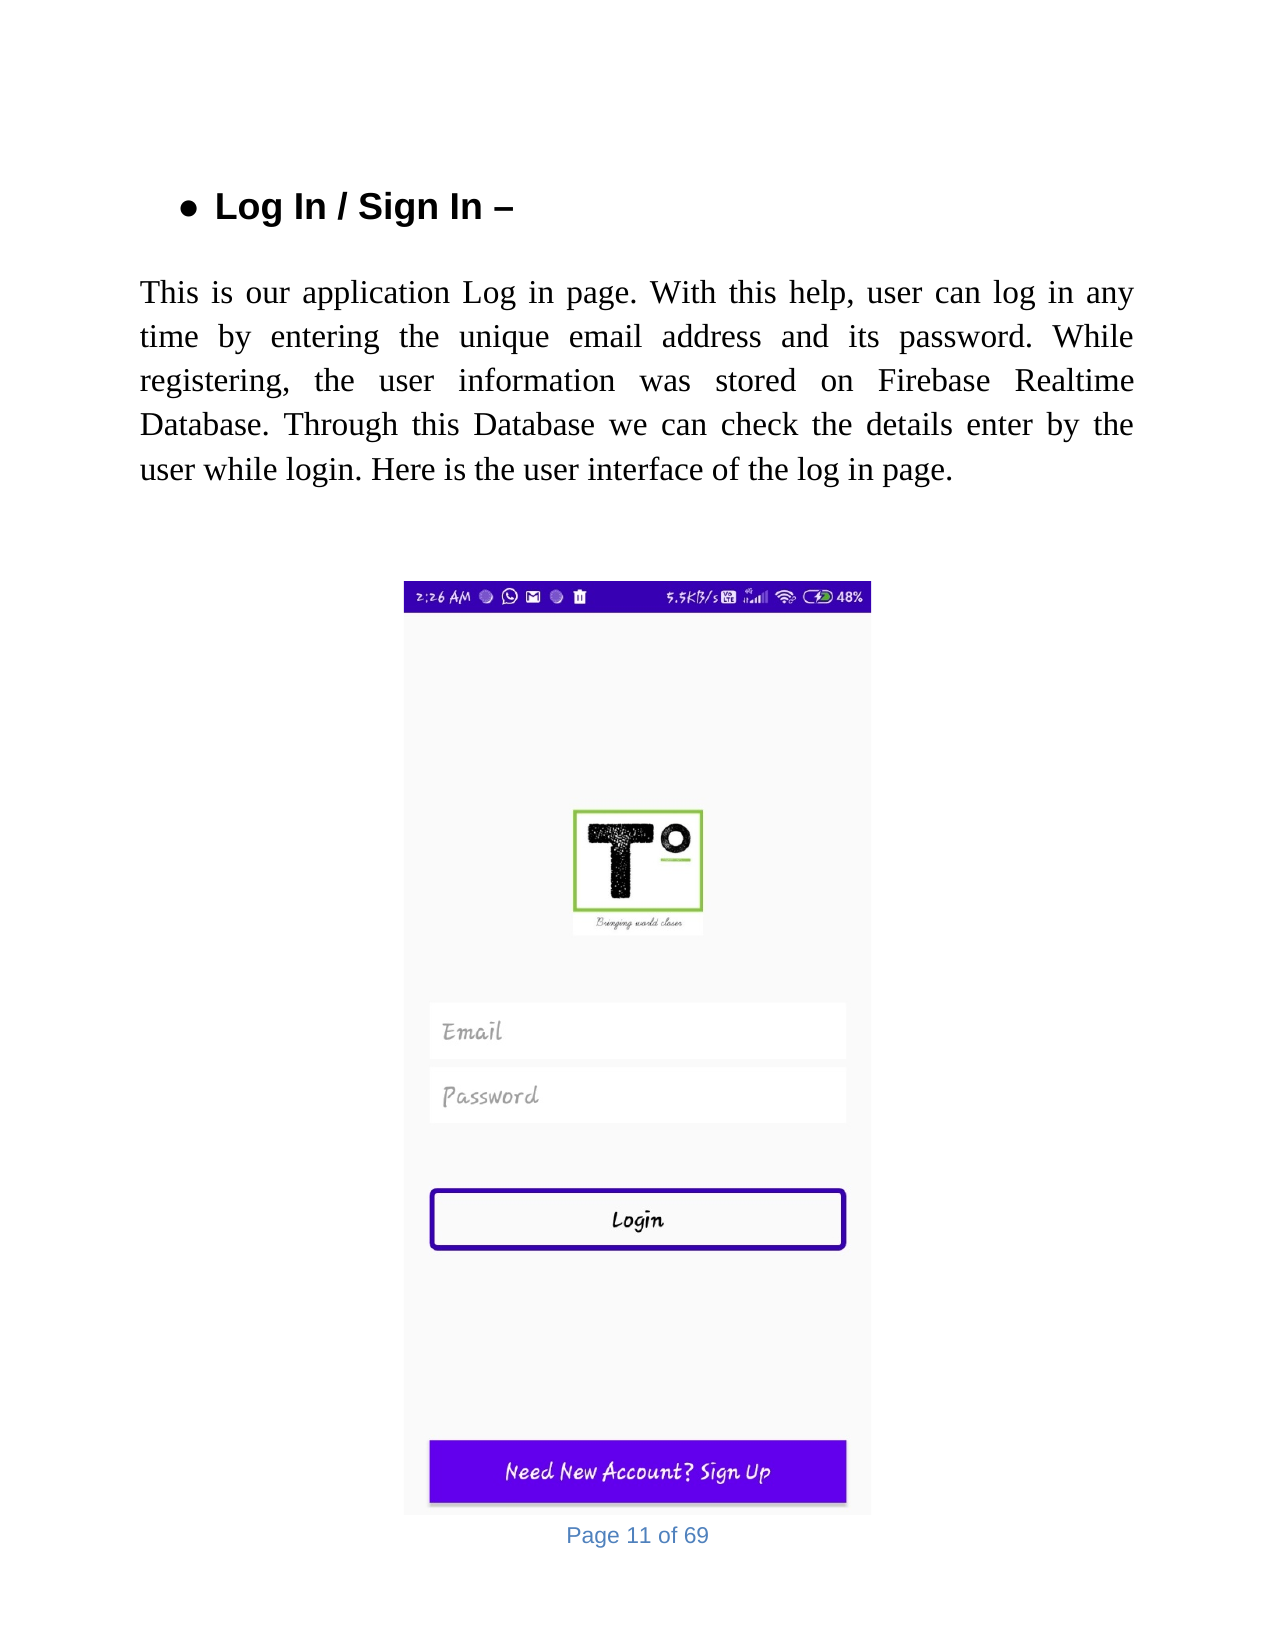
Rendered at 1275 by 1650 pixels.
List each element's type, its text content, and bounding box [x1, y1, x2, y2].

text This is our application Log in page. With this help, user can log in any time by entering the unique email address and its password. While registering, the user information was stored on Firebase Realtime Database. Through this Database we can check the details enter by the user while login. Here is the user interface of the log in page. [139, 272, 1135, 487]
list Log In / Sign In – [177, 184, 1135, 227]
picture [403, 581, 872, 1515]
